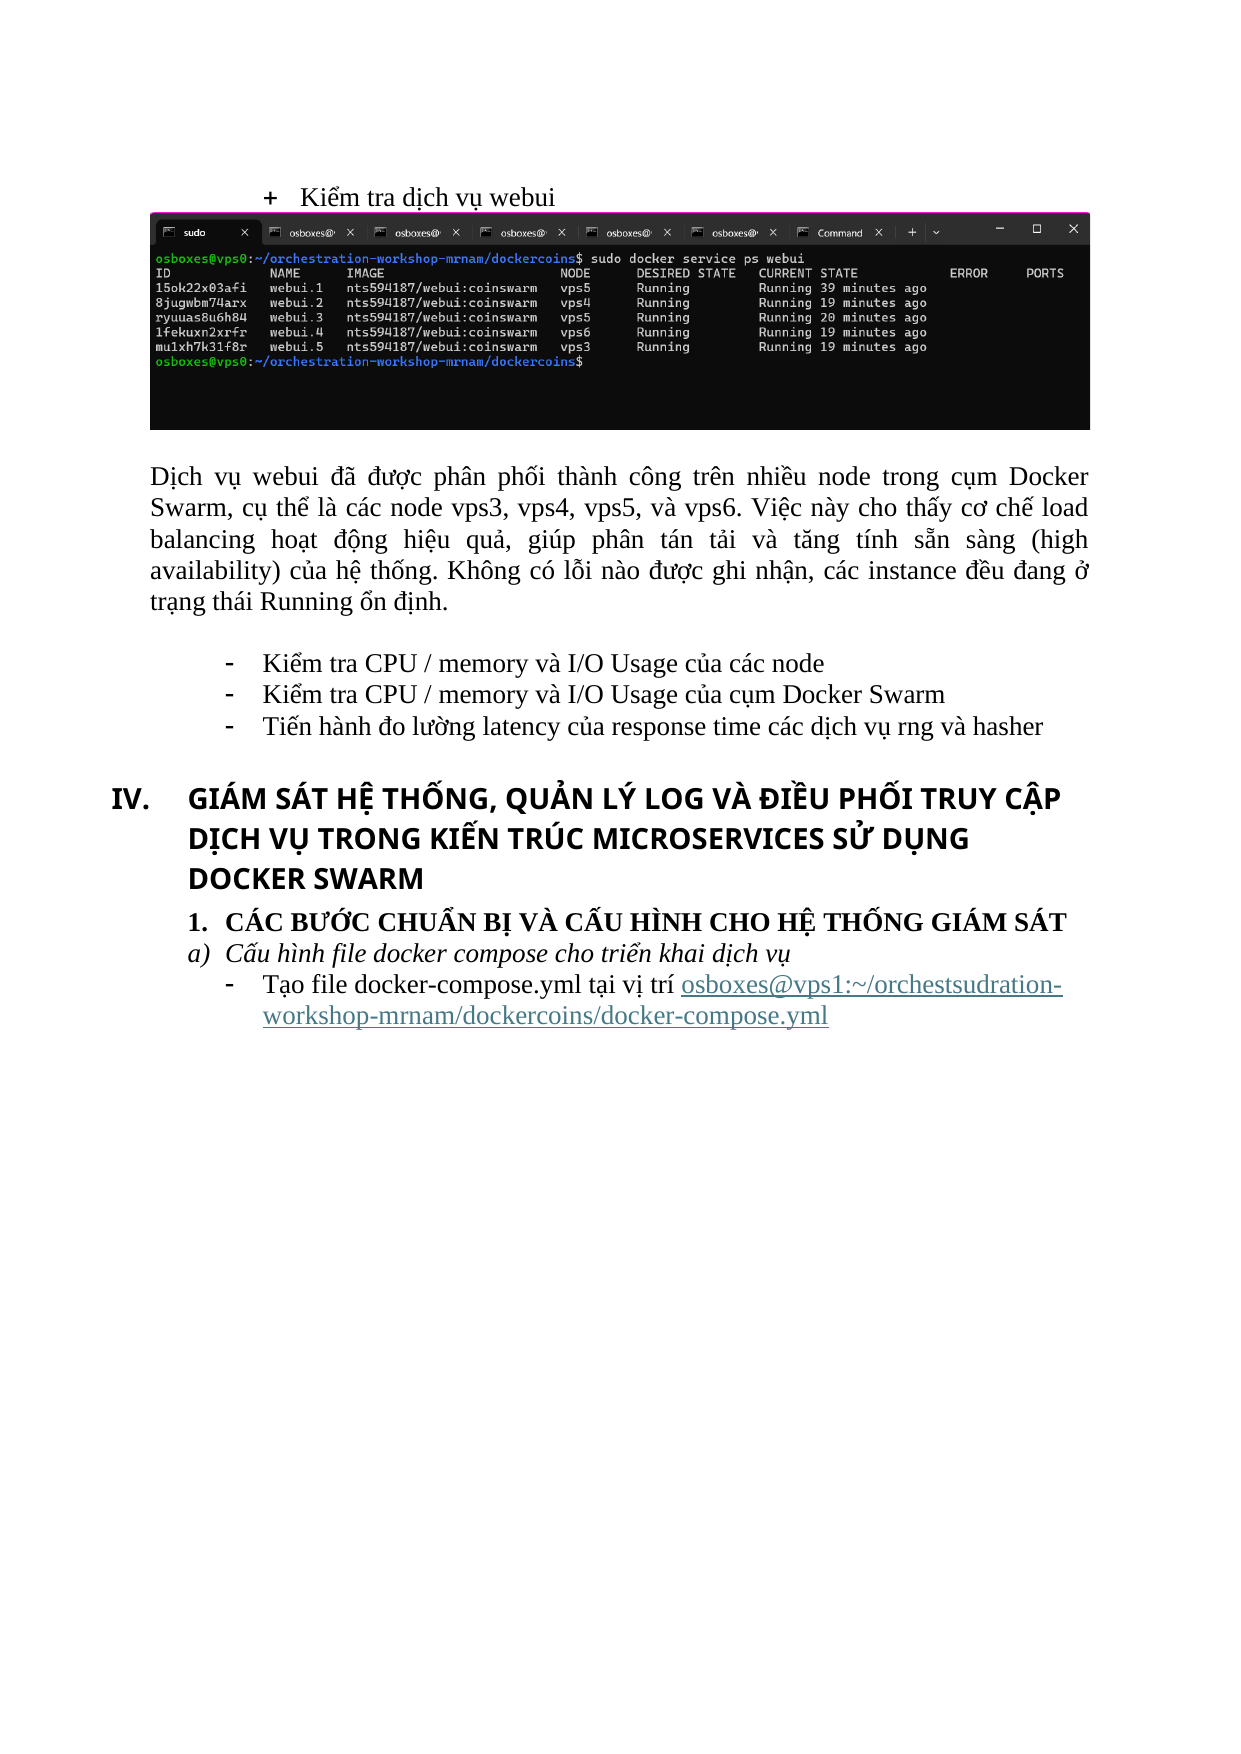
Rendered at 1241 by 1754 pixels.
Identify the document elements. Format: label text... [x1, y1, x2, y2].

list Kiểm tra CPU / memory và I/O Usage của cụm Docker Swarm [225, 678, 1090, 710]
list Tạo file docker-compose.yml tại vị trí osboxes@vps1:~/orchestsudration-workshop-mrnam/dockercoins/docker-compose.yml [225, 968, 1090, 1031]
text Dịch vụ webui đã được phân phối thành công trên nhiều node trong cụm Docker Swarm, cụ thể là các node vps3, vps4, vps5, và vps6. Việc này cho thấy cơ chế load balancing hoạt động hiệu quả, giúp phân tán tải và tăng tính sẵn sàng (high availability) của hệ thống. Không có lỗi nào được ghi nhận, các instance đều đang ở trạng thái Running ổn định. [150, 460, 1090, 616]
picture [150, 212, 1091, 430]
list CÁC BƯỚC CHUẨN BỊ VÀ CẤU HÌNH CHO HỆ THỐNG GIÁM SÁT [187, 906, 1090, 937]
list Kiểm tra CPU / memory và I/O Usage của các node [225, 647, 1090, 678]
list Cấu hình file docker compose cho triển khai dịch vụ [187, 937, 1090, 968]
subtitle GIÁM SÁT HỆ THỐNG, QUẢN LÝ LOG VÀ ĐIỀU PHỐI TRUY CẬP DỊCH VỤ TRONG KIẾN TRÚC MICROSERVICES SỬ DỤNG DOCKER SWARM [150, 778, 1090, 898]
list Kiểm tra dịch vụ webui [262, 181, 1090, 212]
list Tiến hành đo lường latency của response time các dịch vụ rng và hasher [225, 710, 1090, 741]
